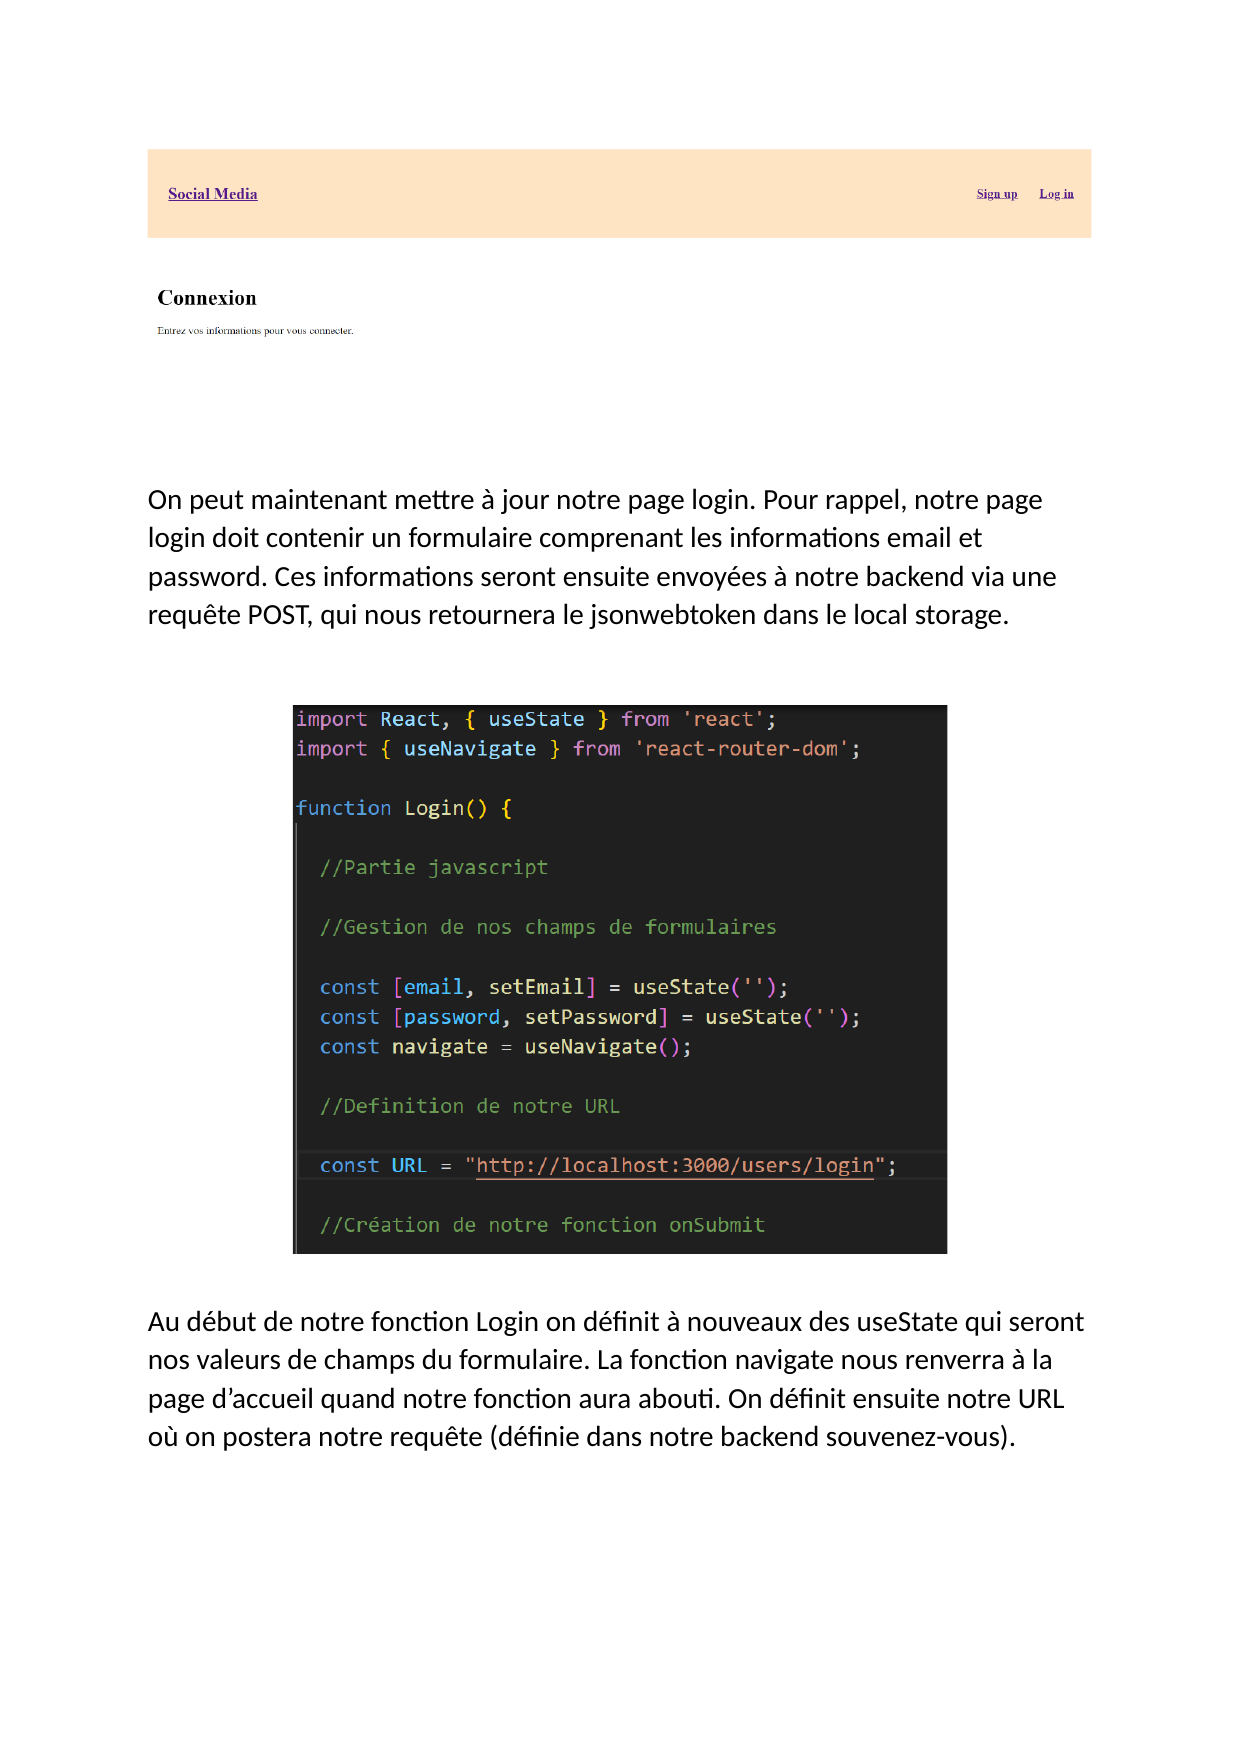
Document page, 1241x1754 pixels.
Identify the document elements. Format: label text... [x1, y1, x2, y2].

text Au début de notre fonction Login on définit à nouveaux des useState qui seront nos valeurs de champs du formulaire. La fonction navigate nous renverra à la page d’accueil quand notre fonction aura abouti. On définit ensuite notre URL où on postera notre requête (définie dans notre backend souvenez-vous). [148, 1303, 1093, 1454]
picture [292, 705, 948, 1254]
text On peut maintenant mettre à jour notre page login. Pour rappel, notre page login doit contenir un formulaire comprenant les informations email et password. Ces informations seront ensuite envoyées à notre backend via une requête POST, qui nous retournera le jsonwebtoken dans le local storage. [148, 481, 1093, 632]
picture [147, 147, 1092, 407]
